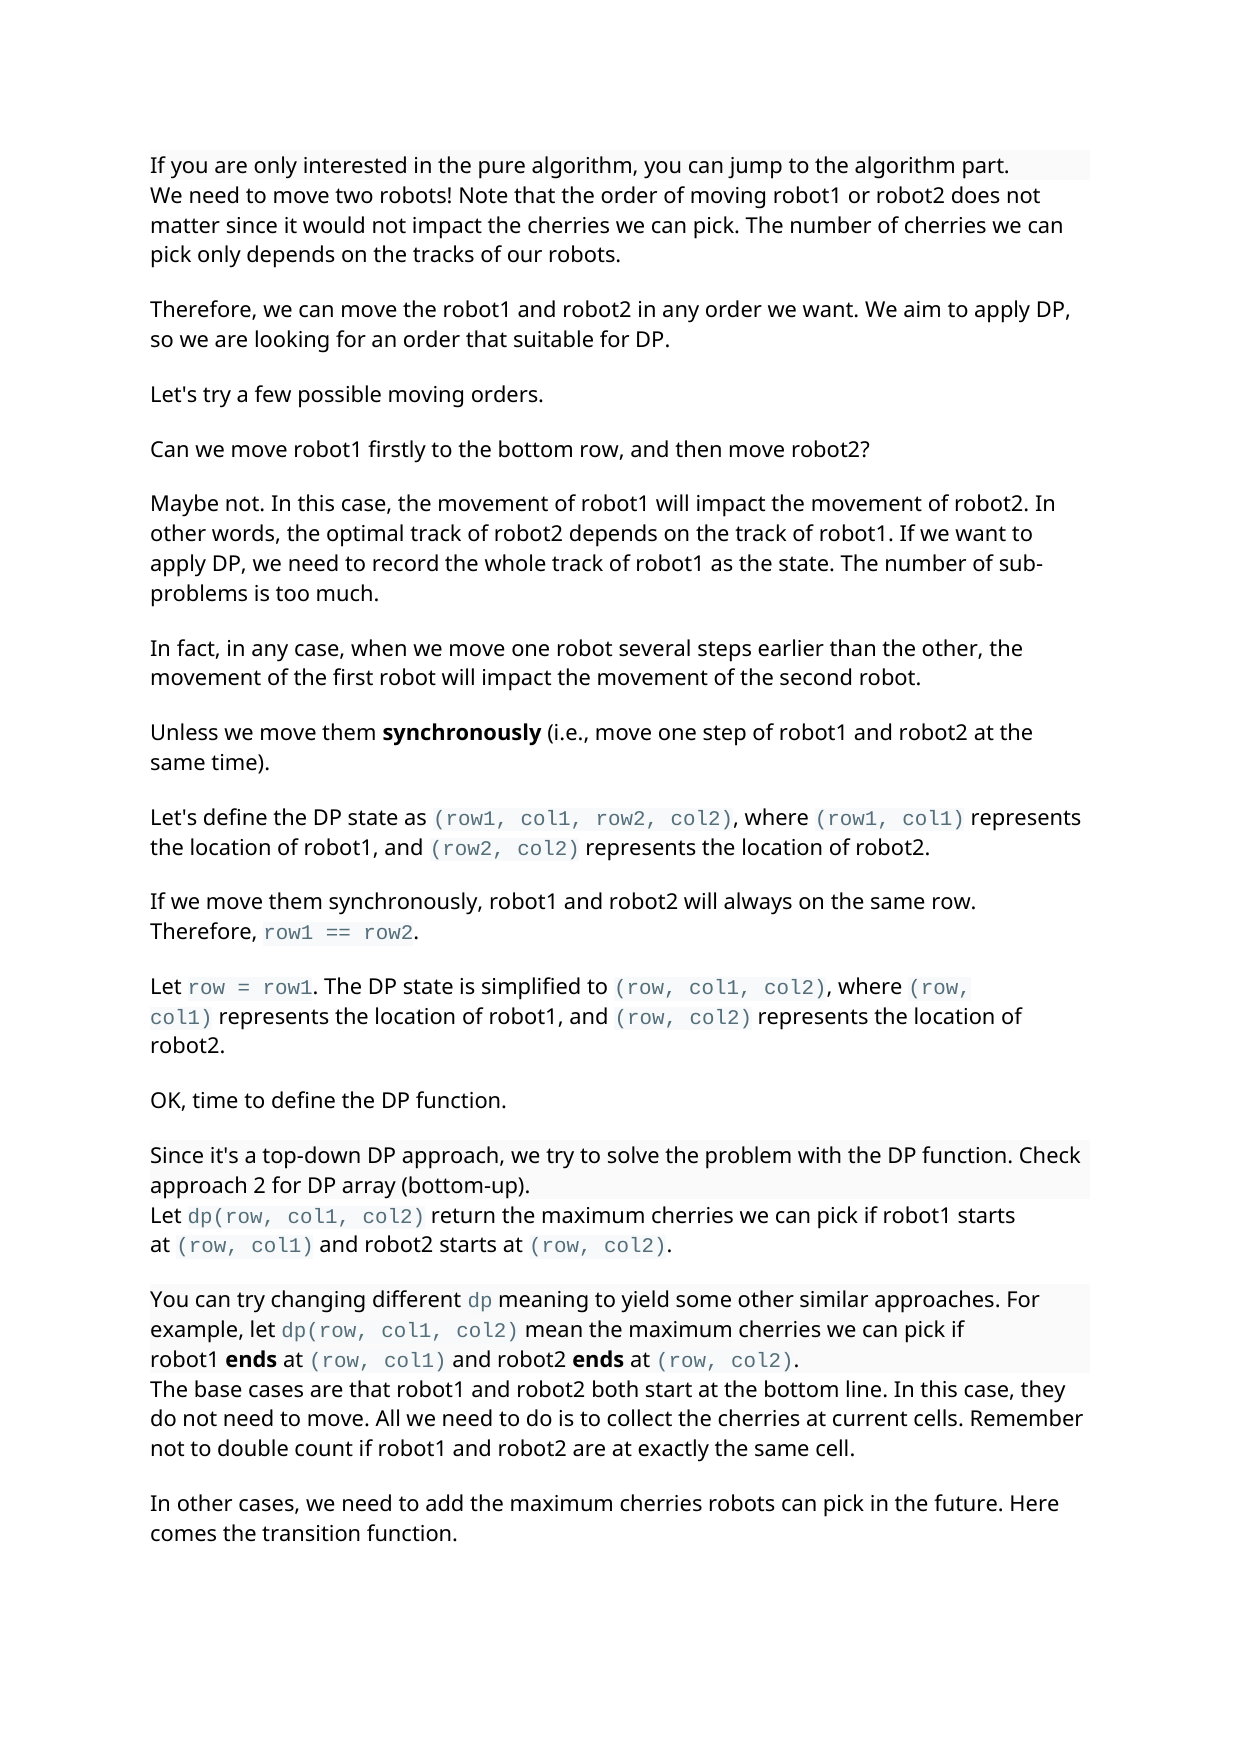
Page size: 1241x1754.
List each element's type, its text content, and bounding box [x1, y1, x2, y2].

text Let's define the DP state as (row1, col1, row2, col2), where (row1, col1) represents the location of robot1, and (row2, col2) represents the location of robot2. [150, 802, 1090, 861]
text Therefore, we can move the robot1 and robot2 in any order we want. We aim to apply DP, so we are looking for an order that suitable for DP. [150, 294, 1090, 354]
text OK, time to define the DP function. [150, 1085, 1090, 1115]
text The base cases are that robot1 and robot2 both start at the bottom line. In this case, they do not need to move. All we need to do is to collect the cherries at current cells. Remember not to double count if robot1 and robot2 are at exactly the same cell. [150, 1373, 1090, 1463]
text You can try changing different dp meaning to yield some other similar approaches. For example, let dp(row, col1, col2) mean the maximum cherries we can pick if robot1 ends at (row, col1) and robot2 ends at (row, col2). [150, 1284, 1090, 1373]
text If you are only interested in the pure algorithm, you can jump to the algorithm part. [150, 150, 1090, 180]
text Let's try a few possible moving orders. [150, 379, 1090, 408]
text If we move them synchronously, robot1 and robot2 will always on the same row. Therefore, row1 == row2. [150, 886, 1090, 946]
text Let row = row1. The DP state is simplified to (row, col1, col2), where (row, col1) represents the location of robot1, and (row, col2) represents the location of robot2. [150, 971, 1090, 1060]
text Unless we move them synchronously (i.e., move one step of robot1 and robot2 at the same time). [150, 717, 1090, 777]
text Maybe not. In this case, the movement of robot1 will impact the movement of robot2. In other words, the optimal track of robot2 depends on the track of robot1. If we want to apply DP, we need to record the whole track of robot1 as the state. The number of sub-problems is too much. [150, 488, 1090, 607]
text Let dp(row, col1, col2) return the maximum cherries we can pick if robot1 starts at (row, col1) and robot2 starts at (row, col2). [150, 1199, 1090, 1259]
text We need to move two robots! Note that the order of moving robot1 or robot2 does not matter since it would not impact the cherries we can pick. The number of cherries we can pick only depends on the tracks of our robots. [150, 180, 1090, 269]
text In fact, in any case, when we move one robot several steps earlier than the other, the movement of the first robot will impact the movement of the second robot. [150, 632, 1090, 692]
text Since it's a top-down DP approach, we try to solve the problem with the DP function. Check approach 2 for DP array (bottom-up). [150, 1140, 1090, 1199]
text In other cases, we need to add the maximum cherries robots can pick in the future. Here comes the transition function. [150, 1488, 1090, 1547]
text Can we move robot1 firstly to the bottom row, and then move robot2? [150, 433, 1090, 463]
